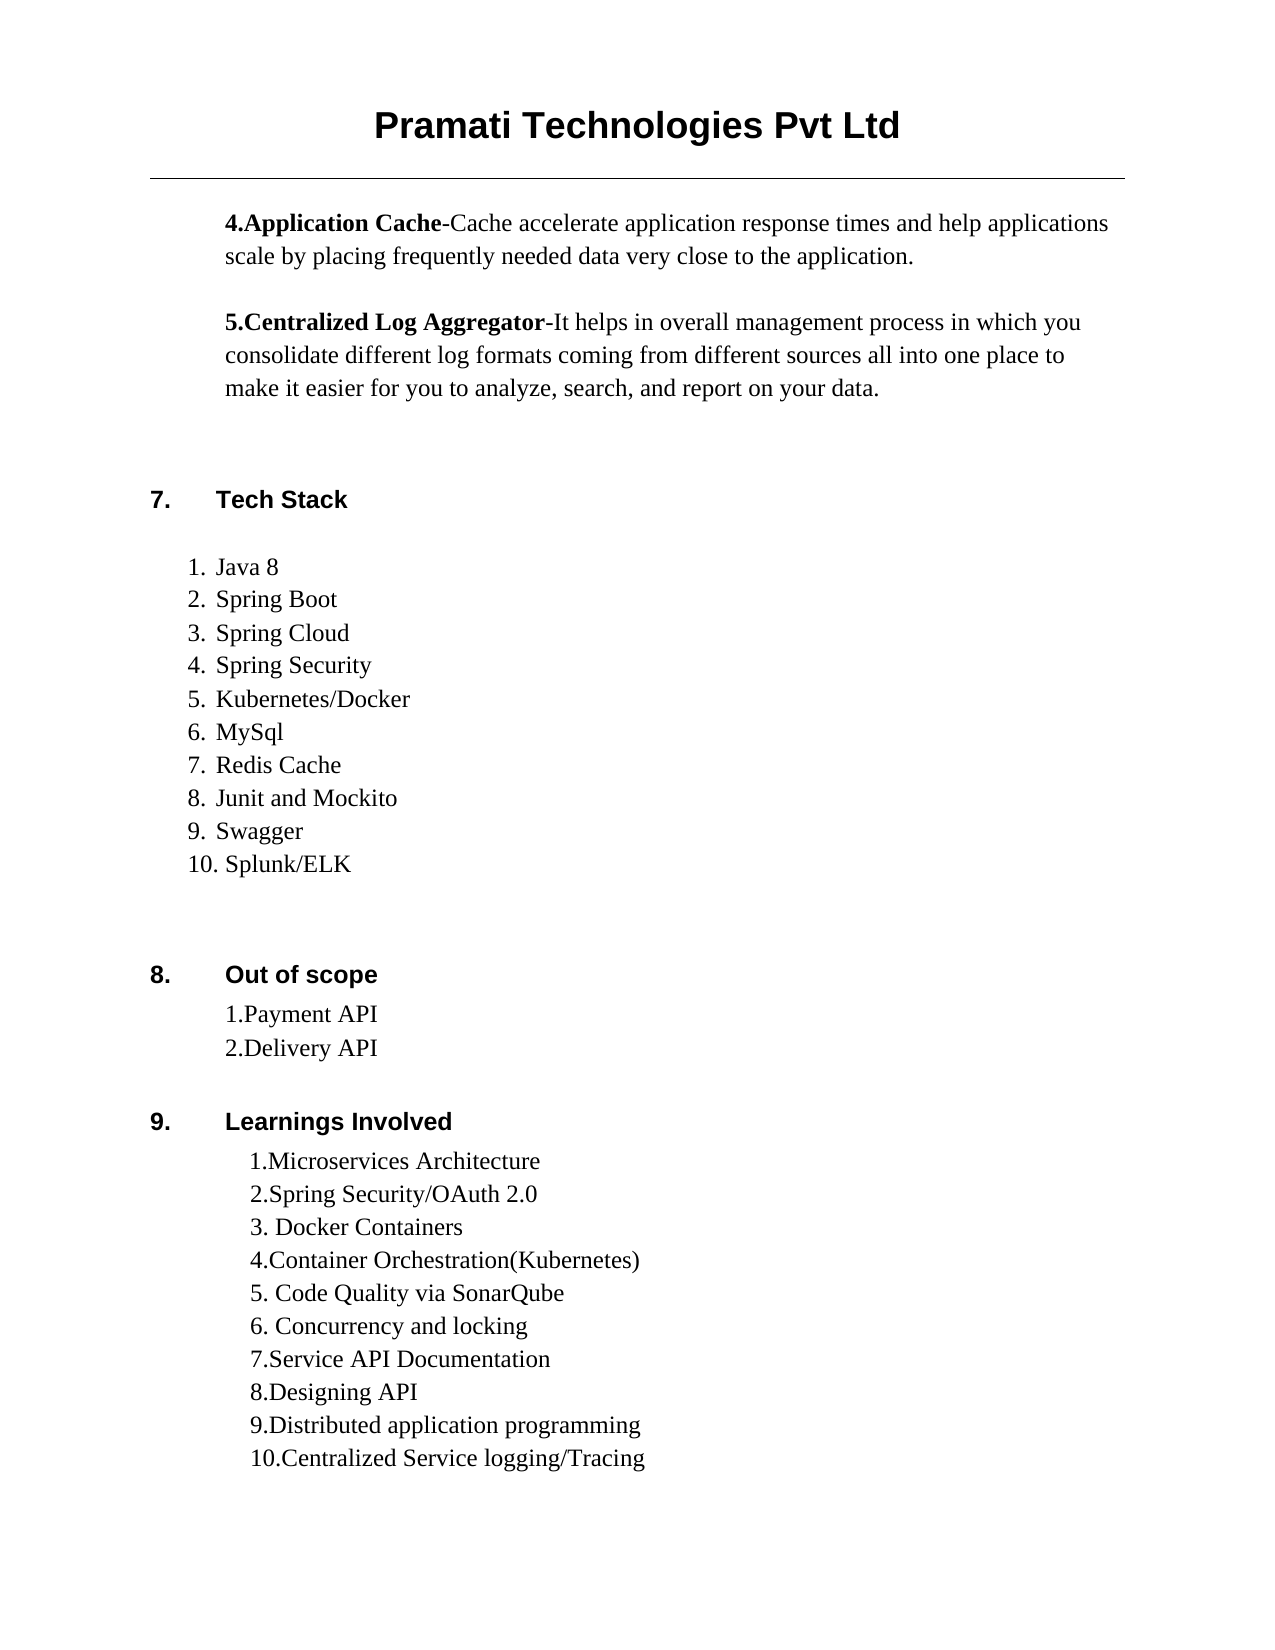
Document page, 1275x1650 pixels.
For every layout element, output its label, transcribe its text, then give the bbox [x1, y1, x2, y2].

text 4.Application Cache-Cache accelerate application response times and help applications scale by placing frequently needed data very close to the application. [225, 208, 1125, 270]
text 3. Docker Containers [150, 1212, 1125, 1241]
text 8.Designing API [150, 1377, 1125, 1406]
subtitle Tech Stack [150, 485, 1125, 513]
subtitle Out of scope [150, 960, 1125, 989]
text 4.Container Orchestration(Kubernetes) [150, 1245, 1125, 1273]
list Java 8 [187, 552, 1125, 580]
list Spring Security [187, 651, 1125, 679]
text 2.Spring Security/OAuth 2.0 [150, 1179, 1125, 1207]
text 7.Service API Documentation [150, 1344, 1125, 1373]
list Swagger [187, 816, 1125, 844]
text 5.Centralized Log Aggregator-It helps in overall management process in which you consolidate different log formats coming from different sources all into one place to make it easier for you to analyze, search, and report on your data. [225, 307, 1125, 402]
list Junit and Mockito [187, 783, 1125, 811]
subtitle Learnings Involved [150, 1106, 1125, 1135]
list Kubernetes/Docker [187, 684, 1125, 712]
text 6. Concurrency and locking [150, 1311, 1125, 1339]
text 1.Payment API [150, 999, 1125, 1028]
text 1.Microservices Architecture [150, 1146, 1125, 1174]
list Spring Cloud [187, 618, 1125, 646]
text 10.Centralized Service logging/Tracing [150, 1443, 1125, 1472]
list Splunk/ELK [187, 849, 1125, 877]
list MySql [187, 717, 1125, 745]
list Spring Boot [187, 584, 1125, 613]
text 9.Distributed application programming [150, 1410, 1125, 1439]
list Redis Cache [187, 750, 1125, 778]
text 5. Code Quality via SonarQube [150, 1278, 1125, 1307]
text 2.Delivery API [150, 1033, 1125, 1061]
